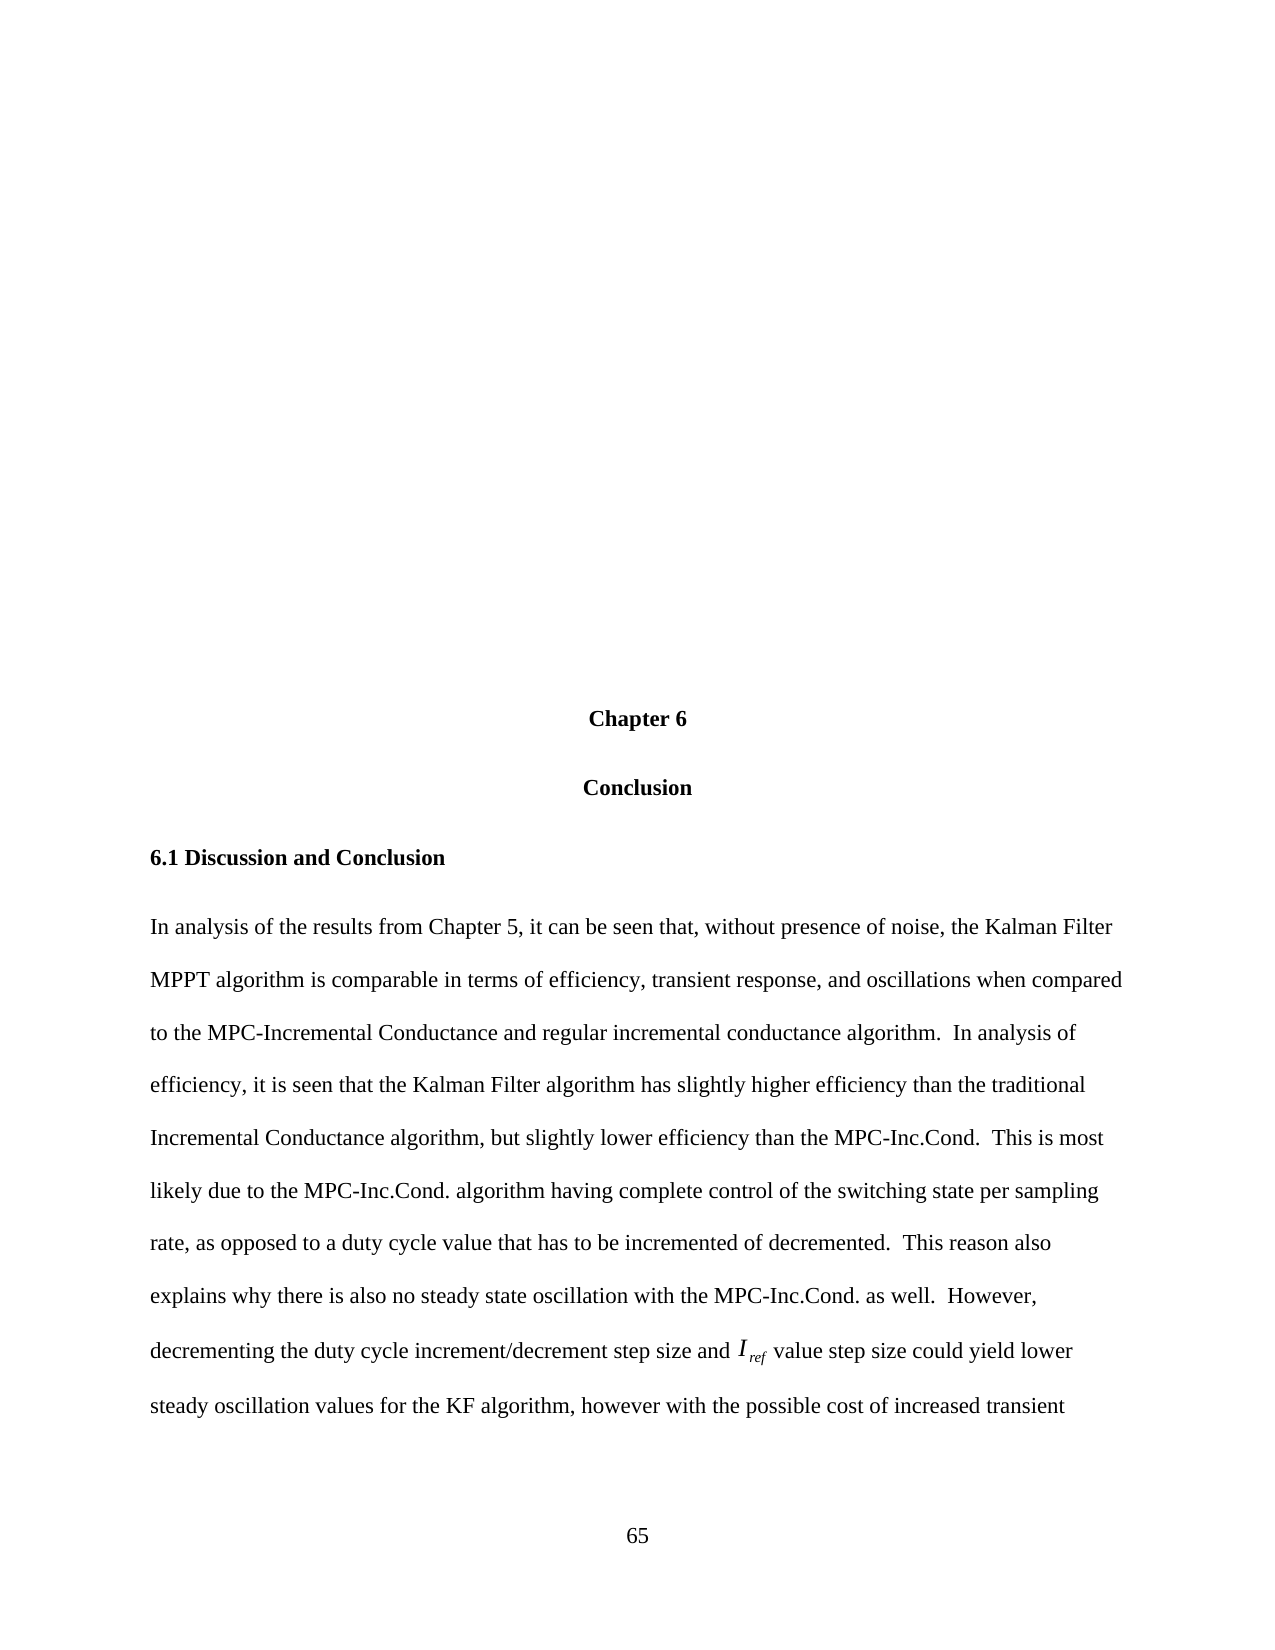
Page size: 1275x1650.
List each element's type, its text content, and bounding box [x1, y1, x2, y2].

text 6.1 Discussion and Conclusion [150, 844, 1125, 870]
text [150, 913, 1125, 1419]
text Conclusion [150, 774, 1125, 801]
text Chapter 6 [150, 705, 1125, 731]
